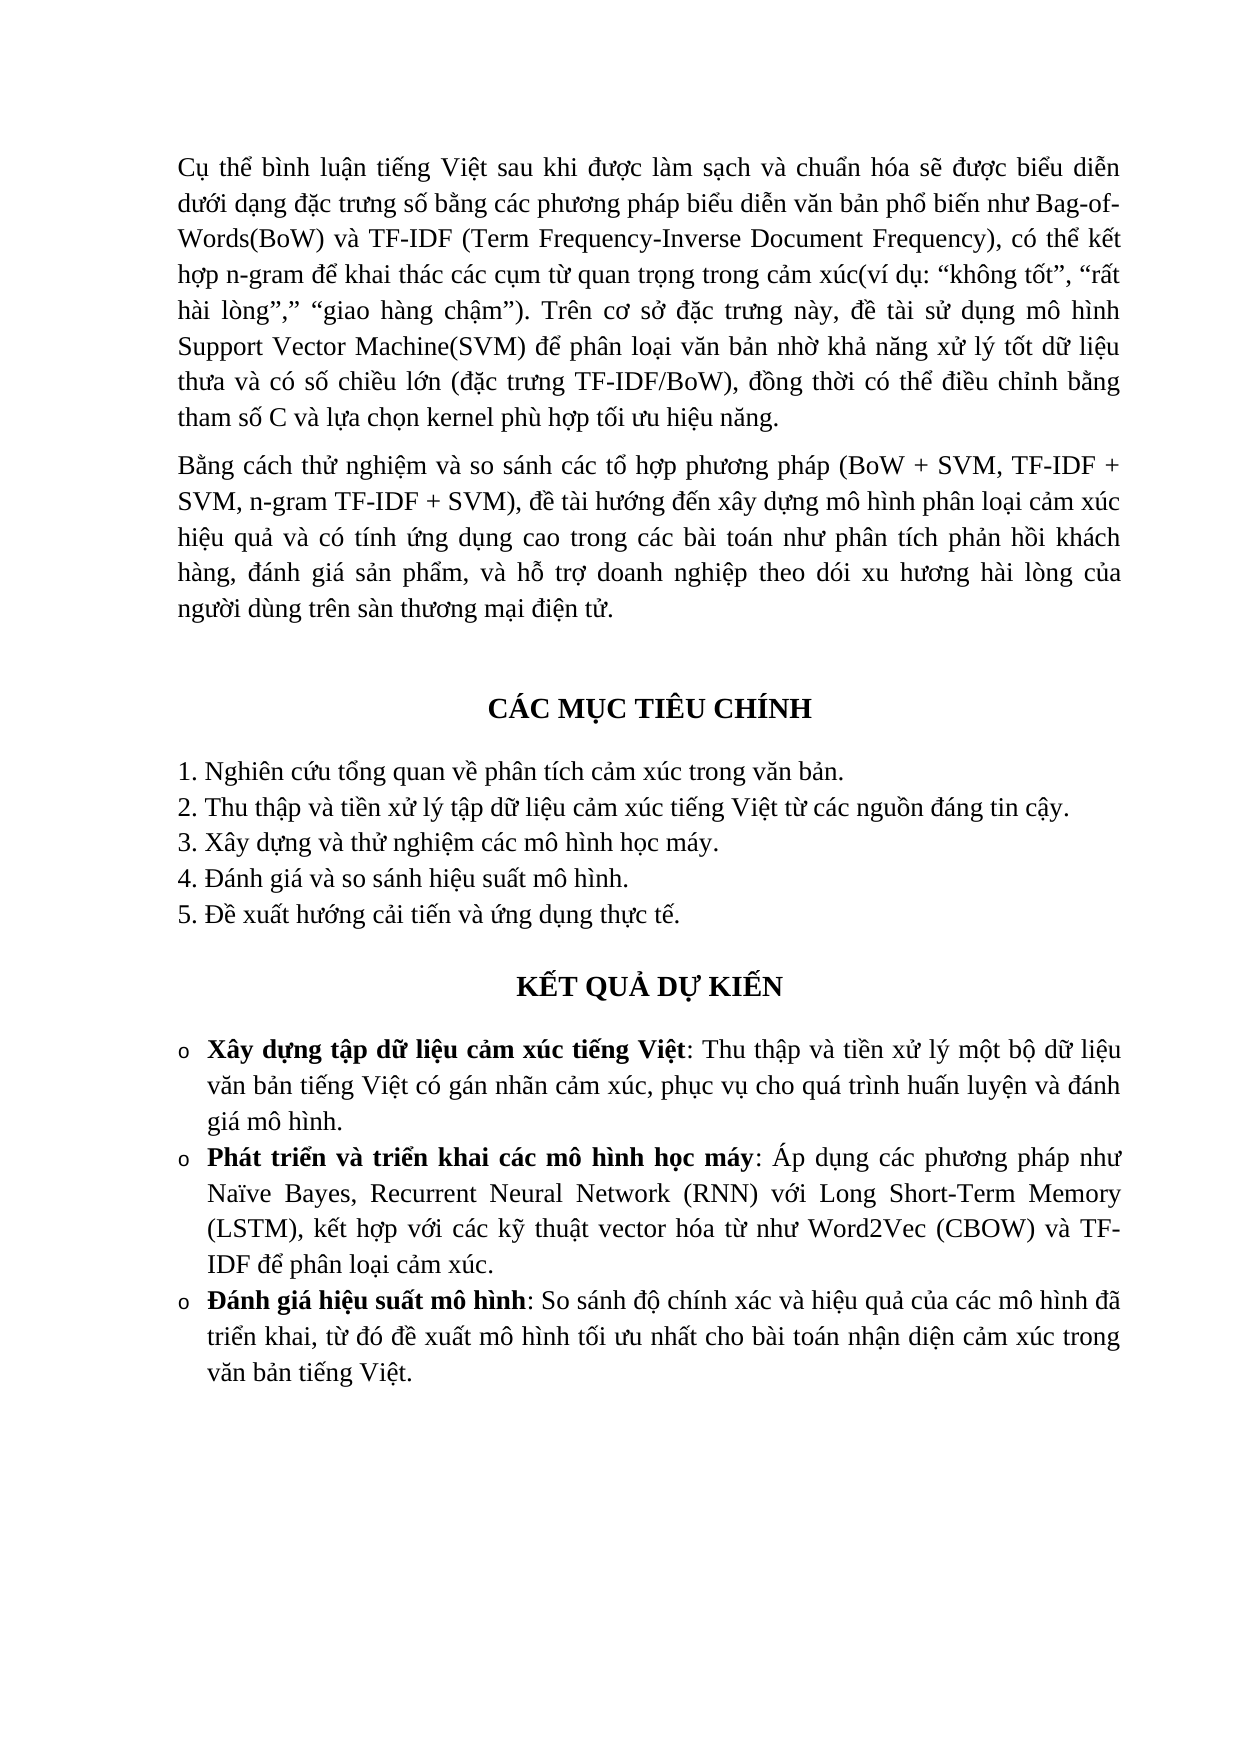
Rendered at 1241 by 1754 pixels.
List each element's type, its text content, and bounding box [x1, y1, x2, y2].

list Xây dựng và thử nghiệm các mô hình học máy. [177, 827, 1122, 858]
text KẾT QUẢ DỰ KIẾN [177, 969, 1122, 1003]
list Đề xuất hướng cải tiến và ứng dụng thực tế. [177, 898, 1122, 929]
list Thu thập và tiền xử lý tập dữ liệu cảm xúc tiếng Việt từ các nguồn đáng tin cậy. [177, 791, 1122, 822]
list Nghiên cứu tổng quan về phân tích cảm xúc trong văn bản. [177, 755, 1122, 786]
list Đánh giá hiệu suất mô hình: So sánh độ chính xác và hiệu quả của các mô hình đã triển khai, từ đó đề xuất mô hình tối ưu nhất cho bài toán nhận diện cảm xúc trong văn bản tiếng Việt. [177, 1284, 1122, 1387]
text Cụ thể bình luận tiếng Việt sau khi được làm sạch và chuẩn hóa sẽ được biểu diễn dưới dạng đặc trưng số bằng các phương pháp biểu diễn văn bản phổ biến như Bag-of-Words(BoW) và TF-IDF (Term Frequency-Inverse Document Frequency), có thể kết hợp n-gram để khai thác các cụm từ quan trọng trong cảm xúc(ví dụ: “không tốt”, “rất hài lòng”,” “giao hàng chậm”). Trên cơ sở đặc trưng này, đề tài sử dụng mô hình Support Vector Machine(SVM) để phân loại văn bản nhờ khả năng xử lý tốt dữ liệu thưa và có số chiều lớn (đặc trưng TF-IDF/BoW), đồng thời có thể điều chỉnh bằng tham số C và lựa chọn kernel phù hợp tối ưu hiệu năng. [177, 151, 1122, 432]
text CÁC MỤC TIÊU CHÍNH [177, 692, 1122, 725]
list Đánh giá và so sánh hiệu suất mô hình. [177, 862, 1122, 893]
text Bằng cách thử nghiệm và so sánh các tổ hợp phương pháp (BoW + SVM, TF-IDF + SVM, n-gram TF-IDF + SVM), đề tài hướng đến xây dựng mô hình phân loại cảm xúc hiệu quả và có tính ứng dụng cao trong các bài toán như phân tích phản hồi khách hàng, đánh giá sản phẩm, và hỗ trợ doanh nghiệp theo dói xu hương hài lòng của người dùng trên sàn thương mại điện tử. [177, 449, 1122, 623]
list Phát triển và triển khai các mô hình học máy: Áp dụng các phương pháp như Naïve Bayes, Recurrent Neural Network (RNN) với Long Short-Term Memory (LSTM), kết hợp với các kỹ thuật vector hóa từ như Word2Vec (CBOW) và TF-IDF để phân loại cảm xúc. [177, 1141, 1122, 1279]
list Xây dựng tập dữ liệu cảm xúc tiếng Việt: Thu thập và tiền xử lý một bộ dữ liệu văn bản tiếng Việt có gán nhãn cảm xúc, phục vụ cho quá trình huấn luyện và đánh giá mô hình. [177, 1033, 1122, 1136]
